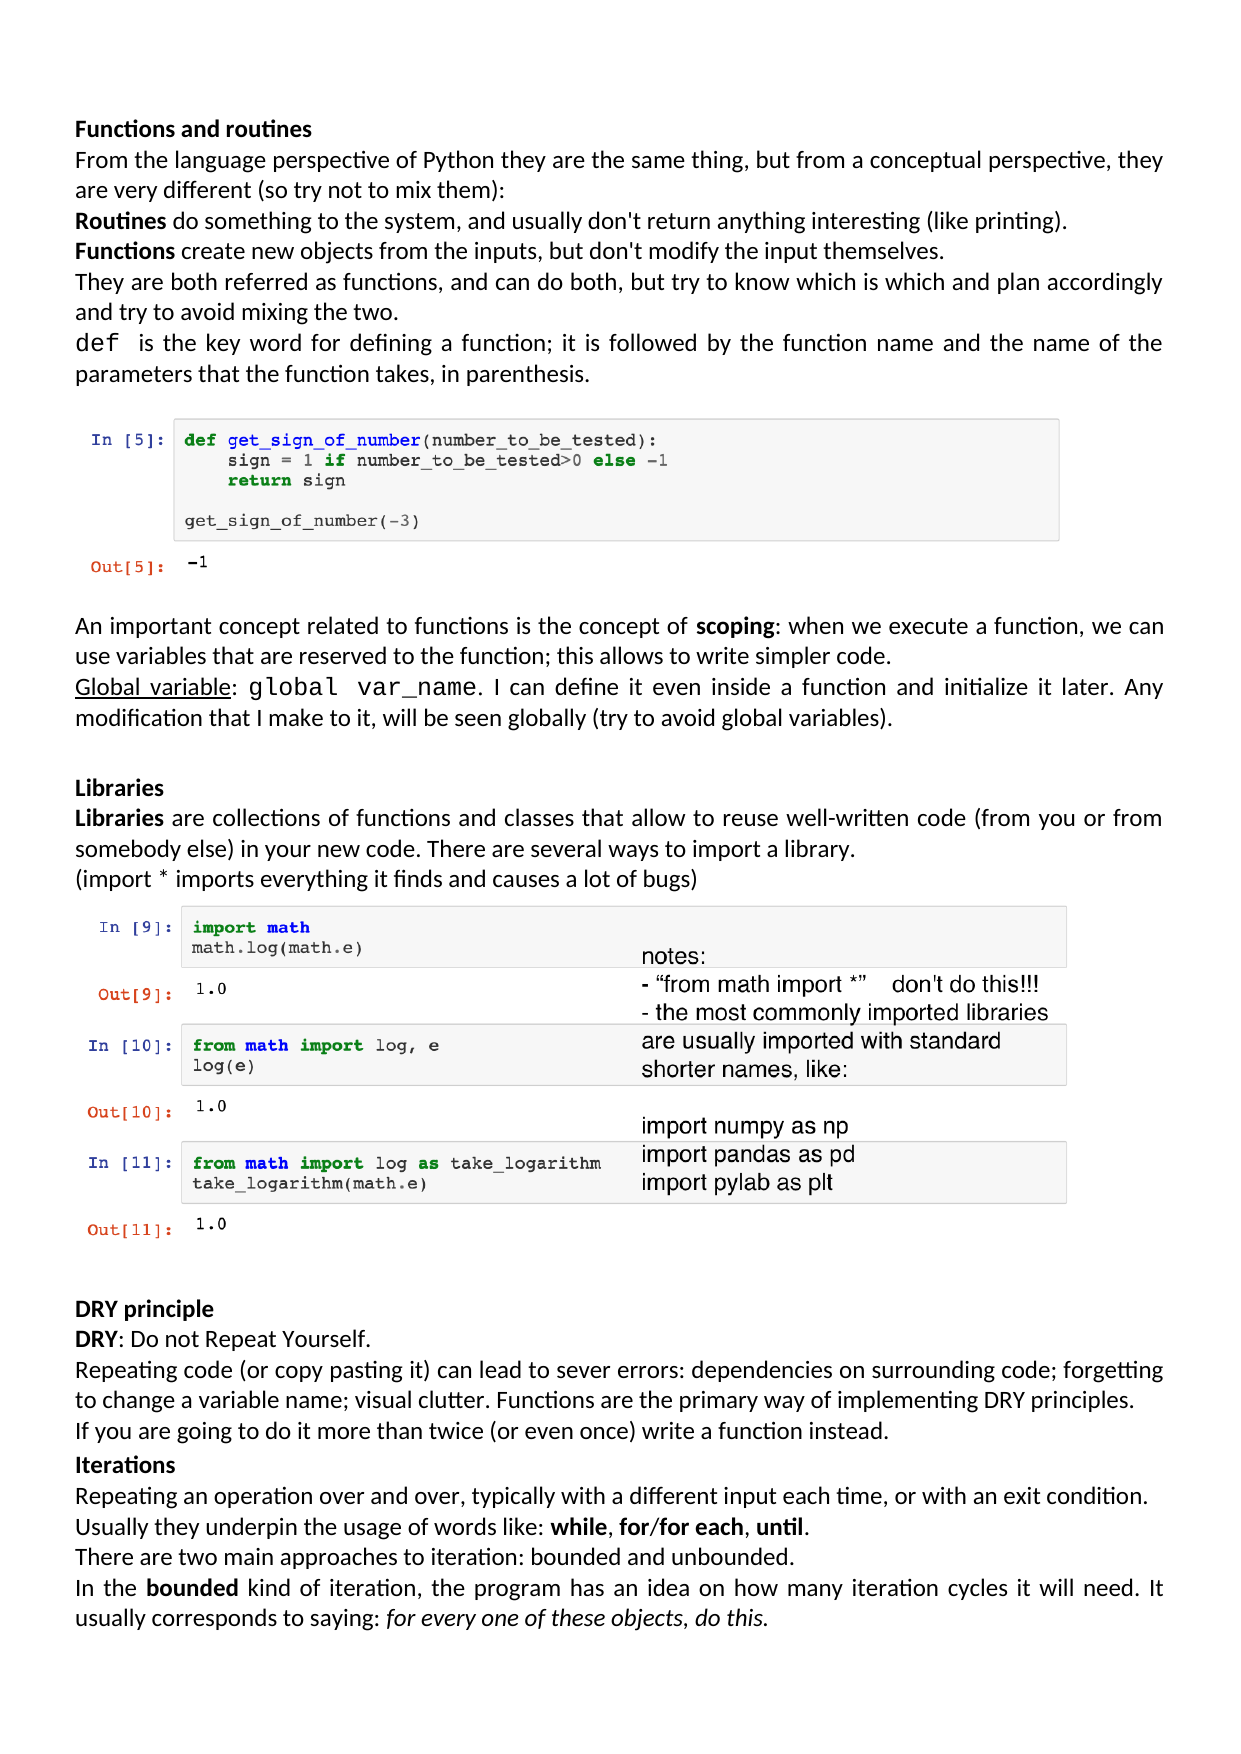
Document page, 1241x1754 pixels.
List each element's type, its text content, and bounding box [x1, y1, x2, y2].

text Usually they underpin the usage of words like: while, for/for each, until. [75, 1511, 1165, 1541]
text An important concept related to functions is the concept of scoping: when we execute a function, we can use variables that are reserved to the function; this allows to write simpler code. [75, 610, 1165, 671]
text Repeating an operation over and over, typically with a different input each time, or with an exit condition. [75, 1480, 1165, 1511]
picture [75, 417, 1079, 581]
subtitle Iterations [75, 1450, 1165, 1480]
text From the language perspective of Python they are the same thing, but from a conceptual perspective, they are very different (so try not to mix them): [75, 144, 1165, 205]
subtitle Libraries [75, 772, 1165, 802]
text (import * imports everything it finds and causes a lot of bugs) [75, 863, 1165, 894]
text def is the key word for defining a function; it is followed by the function name and the name of the parameters that the function takes, in parenthesis. [75, 327, 1165, 389]
text DRY: Do not Repeat Yourself. [75, 1323, 1165, 1354]
subtitle DRY principle [75, 1293, 1165, 1323]
text Functions create new objects from the inputs, but don't modify the input themselves. [75, 235, 1165, 266]
text If you are going to do it more than twice (or even once) write a function instead. [75, 1415, 1165, 1446]
text In the bounded kind of iteration, the program has an idea on how many iteration cycles it will need. It usually corresponds to saying: for every one of these objects, do this. [75, 1572, 1165, 1633]
text They are both referred as functions, and can do both, but try to know which is which and plan accordingly and try to avoid mixing the two. [75, 266, 1165, 327]
text Global variable: global var_name. I can define it even inside a function and initialize it later. Any modification that I make to it, will be seen globally (try to avoid global variables). [75, 671, 1165, 733]
subtitle Functions and routines [75, 113, 1165, 144]
text Libraries are collections of functions and classes that allow to reuse well-written code (from you or from somebody else) in your new code. There are several ways to import a library. [75, 802, 1165, 863]
text There are two main approaches to iteration: bounded and unbounded. [75, 1541, 1165, 1572]
text Repeating code (or copy pasting it) can lead to sever errors: dependencies on surrounding code; forgetting to change a variable name; visual clutter. Functions are the primary way of implementing DRY principles. [75, 1354, 1165, 1415]
text Routines do something to the system, and usually don't return anything interesting (like printing). [75, 205, 1165, 235]
picture [75, 894, 1079, 1260]
